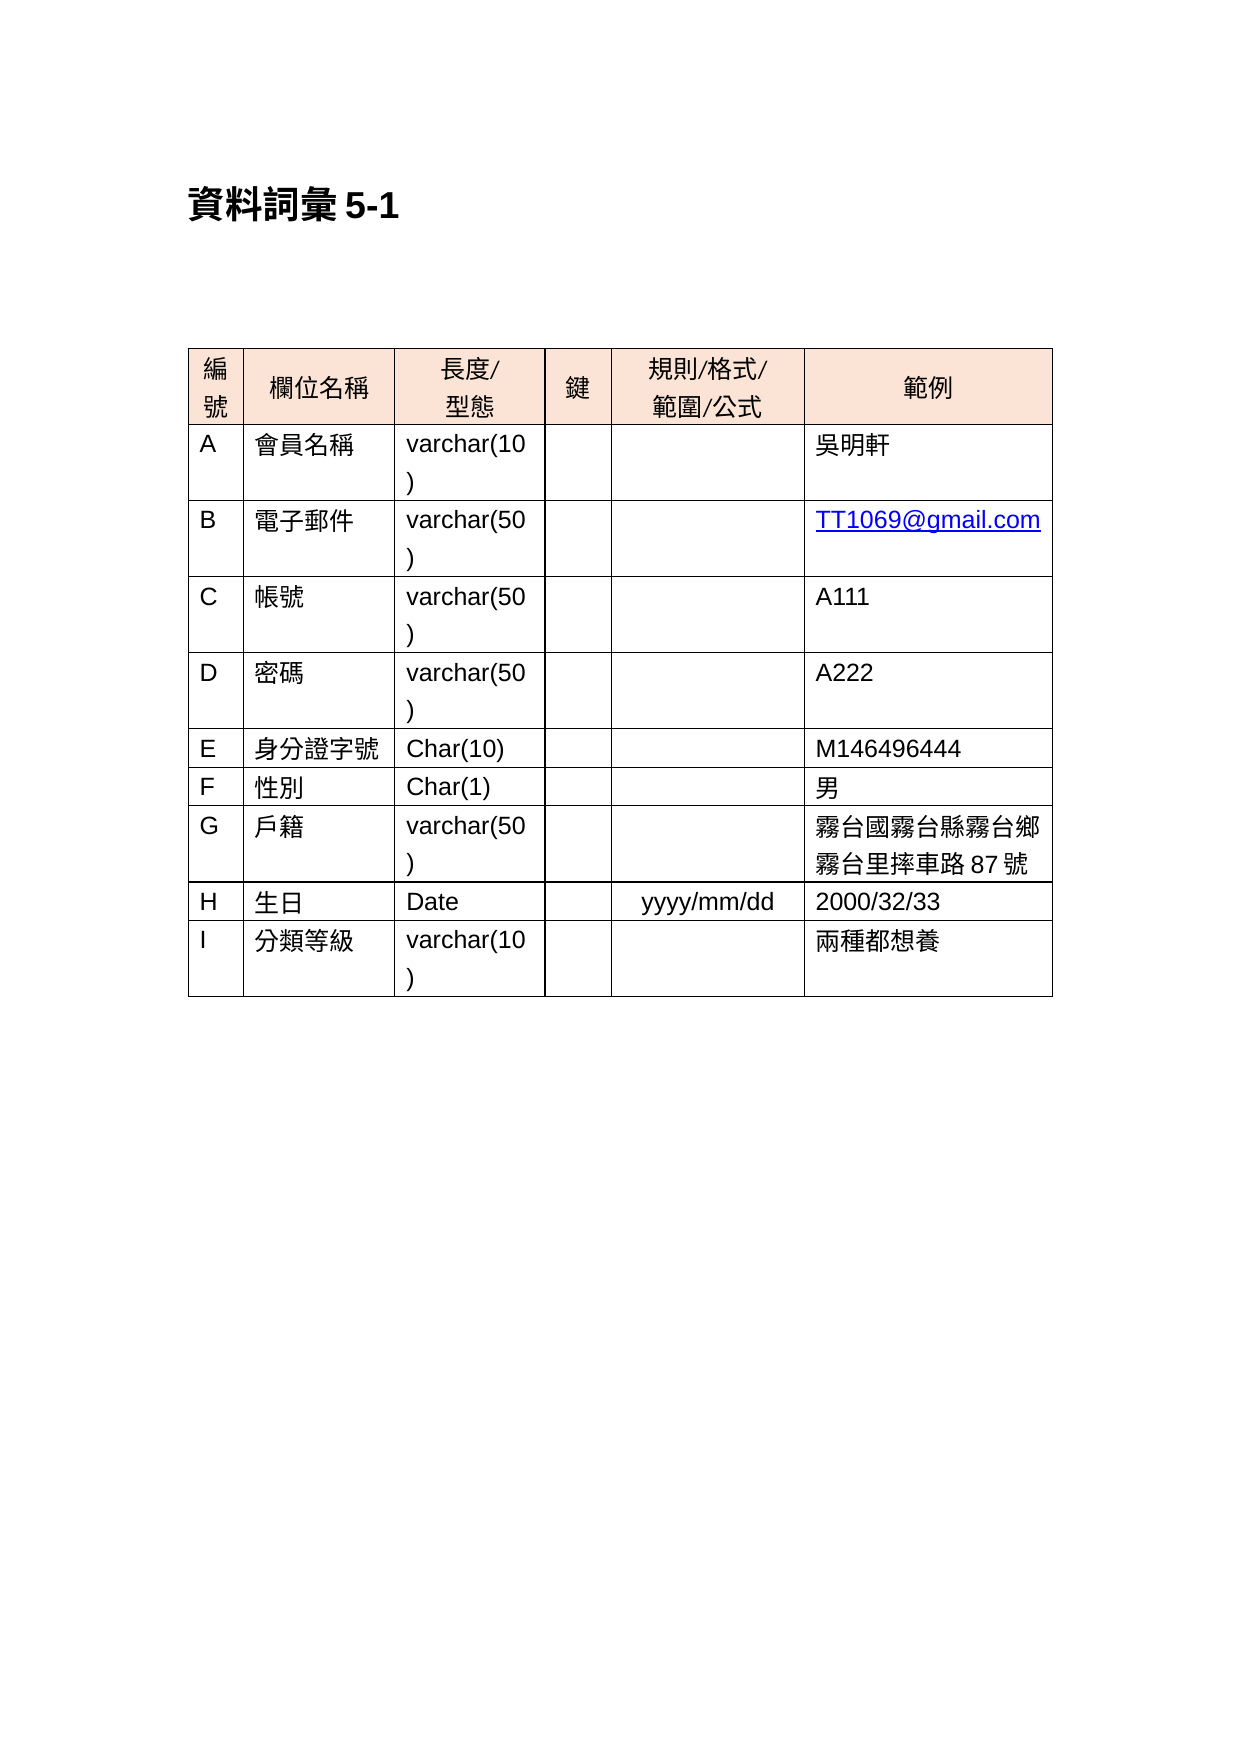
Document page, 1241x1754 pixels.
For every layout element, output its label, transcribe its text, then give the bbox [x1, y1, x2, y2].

table_header 規則/格式/ 範圍/公式 [612, 349, 804, 424]
table_cell 帳號 [244, 577, 394, 652]
table_cell B [189, 501, 243, 576]
table_cell varchar(10) [395, 921, 544, 996]
table_header 長度/ 型態 [395, 349, 544, 424]
subtitle 資料詞彙5-1 [187, 164, 1053, 239]
table_cell M146496444 [805, 729, 1052, 767]
table_cell [546, 577, 611, 652]
table_cell 戶籍 [244, 806, 394, 881]
table_cell 2000/32/33 [805, 883, 1052, 920]
table_cell [612, 921, 804, 996]
table_cell 會員名稱 [244, 425, 394, 500]
table_cell [612, 653, 804, 728]
table_cell 分類等級 [244, 921, 394, 996]
table_cell varchar(50) [395, 806, 544, 881]
table_cell [612, 577, 804, 652]
table_cell varchar(10) [395, 425, 544, 500]
table_header 鍵 [546, 349, 611, 424]
table_cell F [189, 768, 243, 805]
table_cell D [189, 653, 243, 728]
table_cell A111 [805, 577, 1052, 652]
table_cell A222 [805, 653, 1052, 728]
table_cell [546, 921, 611, 996]
table_header 欄位名稱 [244, 349, 394, 424]
table_cell yyyy/mm/dd [612, 883, 804, 920]
table_cell 吳明軒 [805, 425, 1052, 500]
table_cell varchar(50) [395, 653, 544, 728]
table_cell [612, 425, 804, 500]
table_header 範例 [805, 349, 1052, 424]
table_cell A [189, 425, 243, 500]
table_cell [546, 653, 611, 728]
table_cell Char(10) [395, 729, 544, 767]
table_cell 身分證字號 [244, 729, 394, 767]
table_cell E [189, 729, 243, 767]
table_cell H [189, 883, 243, 920]
table_cell I [189, 921, 243, 996]
table_cell 兩種都想養 [805, 921, 1052, 996]
table_cell [612, 729, 804, 767]
table_cell 生日 [244, 883, 394, 920]
table_cell [612, 806, 804, 881]
table_cell Char(1) [395, 768, 544, 805]
table_cell 電子郵件 [244, 501, 394, 576]
table_header 編號 [189, 349, 243, 424]
table_cell 霧台國霧台縣霧台鄉霧台里摔車路87號 [805, 806, 1052, 881]
table_cell varchar(50) [395, 501, 544, 576]
table_cell [546, 729, 611, 767]
table_cell [612, 768, 804, 805]
table_cell [546, 768, 611, 805]
table_cell Date [395, 883, 544, 920]
table_cell varchar(50) [395, 577, 544, 652]
table_cell [546, 425, 611, 500]
table_cell C [189, 577, 243, 652]
table_cell G [189, 806, 243, 881]
table_cell 密碼 [244, 653, 394, 728]
table_cell 男 [805, 768, 1052, 805]
table_cell [546, 501, 611, 576]
table_cell [612, 501, 804, 576]
table_cell 性別 [244, 768, 394, 805]
table_cell TT1069@gmail.com [805, 501, 1052, 576]
table_cell [546, 883, 611, 920]
table_cell [546, 806, 611, 881]
